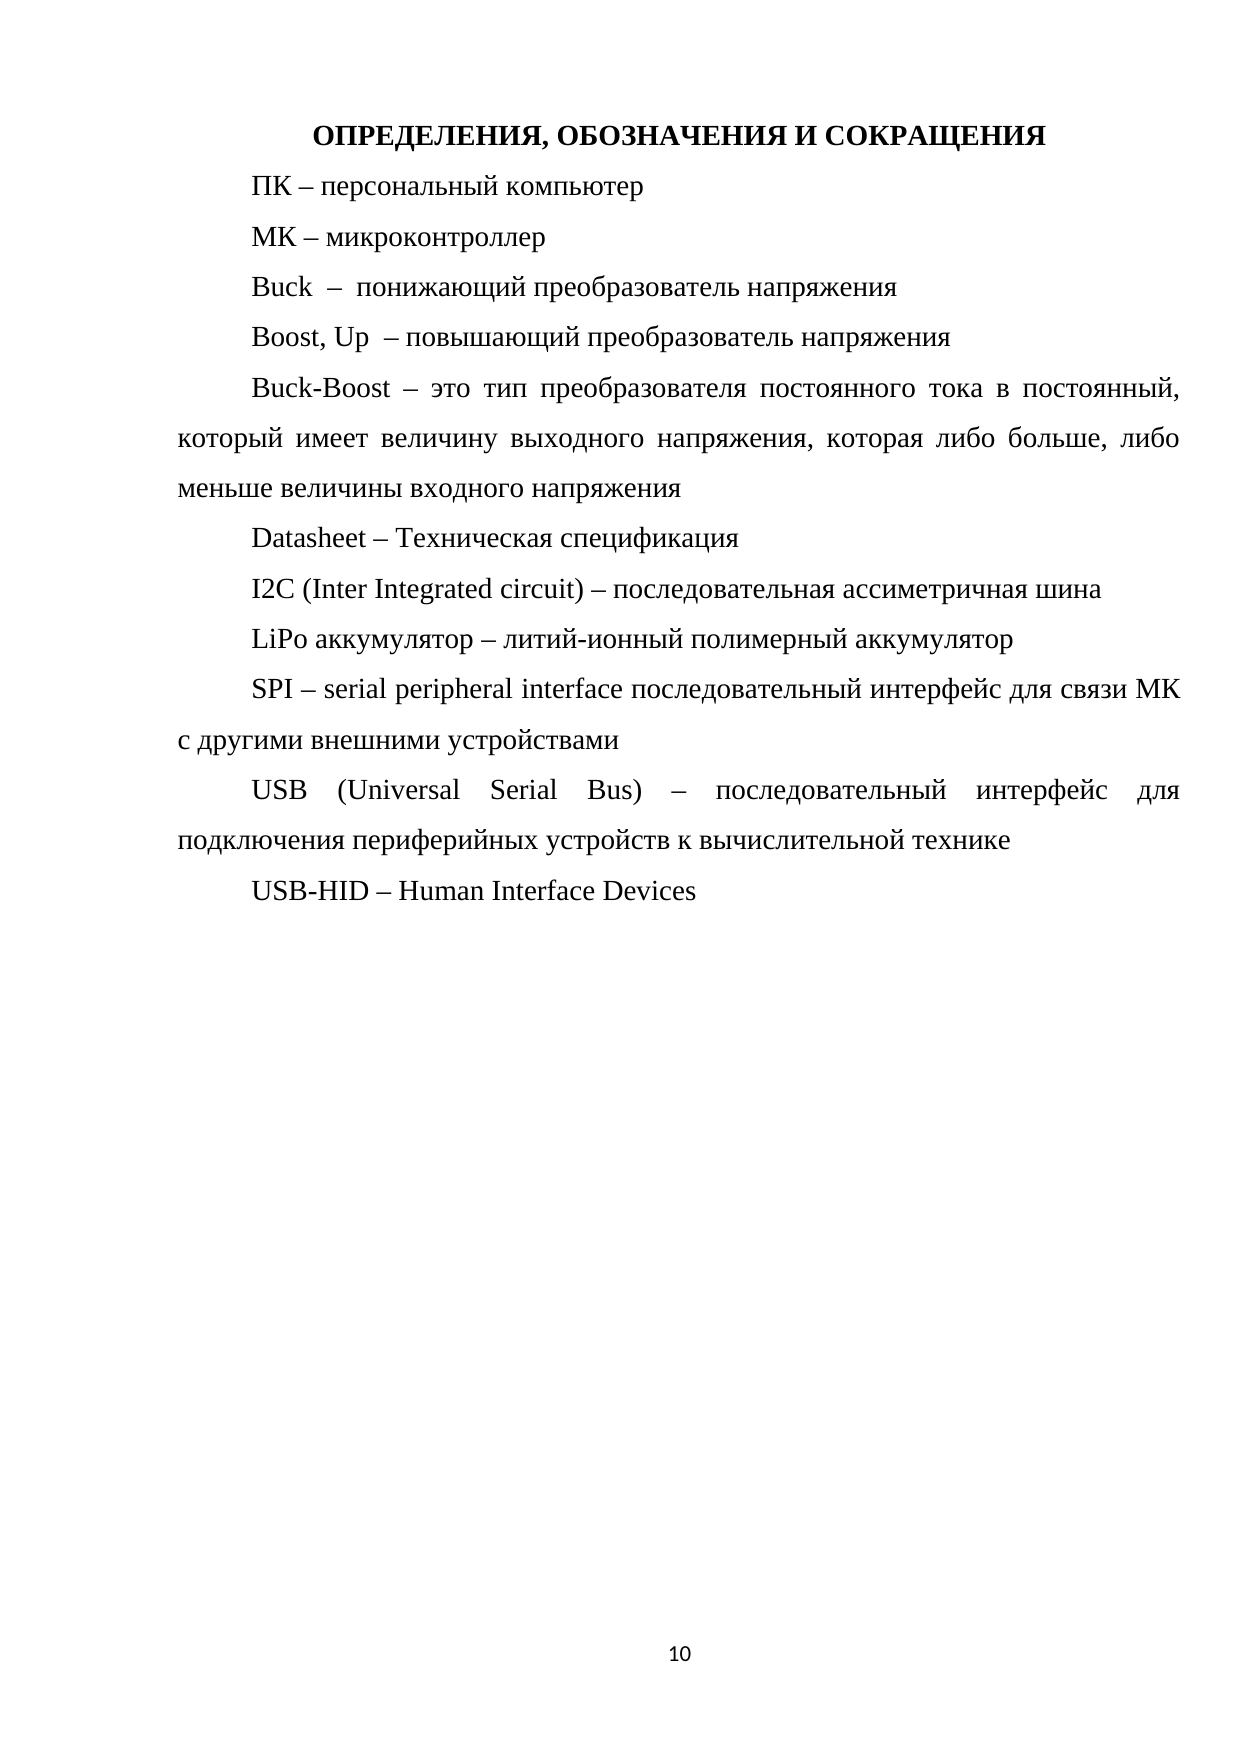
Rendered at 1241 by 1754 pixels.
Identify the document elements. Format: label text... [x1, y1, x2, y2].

text Boost, Up – повышающий преобразователь напряжения [177, 319, 1181, 353]
subtitle ОПРЕДЕЛЕНИЯ, ОБОЗНАЧЕНИЯ И СОКРАЩЕНИЯ [177, 118, 1181, 152]
text SPI – serial peripheral interface последовательный интерфейс для связи МК с другими внешними устройствами [177, 672, 1181, 755]
text МК – микроконтроллер [177, 219, 1181, 252]
text Datasheet – Техническая спецификация [177, 521, 1181, 554]
text USB-HID – Human Interface Devices [177, 873, 1181, 906]
text Buck-Boost – это тип преобразователя постоянного тока в постоянный, который имеет величину выходного напряжения, которая либо больше, либо меньше величины входного напряжения [177, 370, 1181, 504]
text LiPo аккумулятор – литий-ионный полимерный аккумулятор [177, 621, 1181, 655]
text ПК – персональный компьютер [177, 168, 1181, 202]
text USB (Universal Serial Bus) – последовательный интерфейс для подключения периферийных устройств к вычислительной технике [177, 772, 1181, 856]
text I2C (Inter Integrated circuit) – последовательная ассиметричная шина [177, 571, 1181, 604]
text Buck – понижающий преобразователь напряжения [177, 269, 1181, 303]
